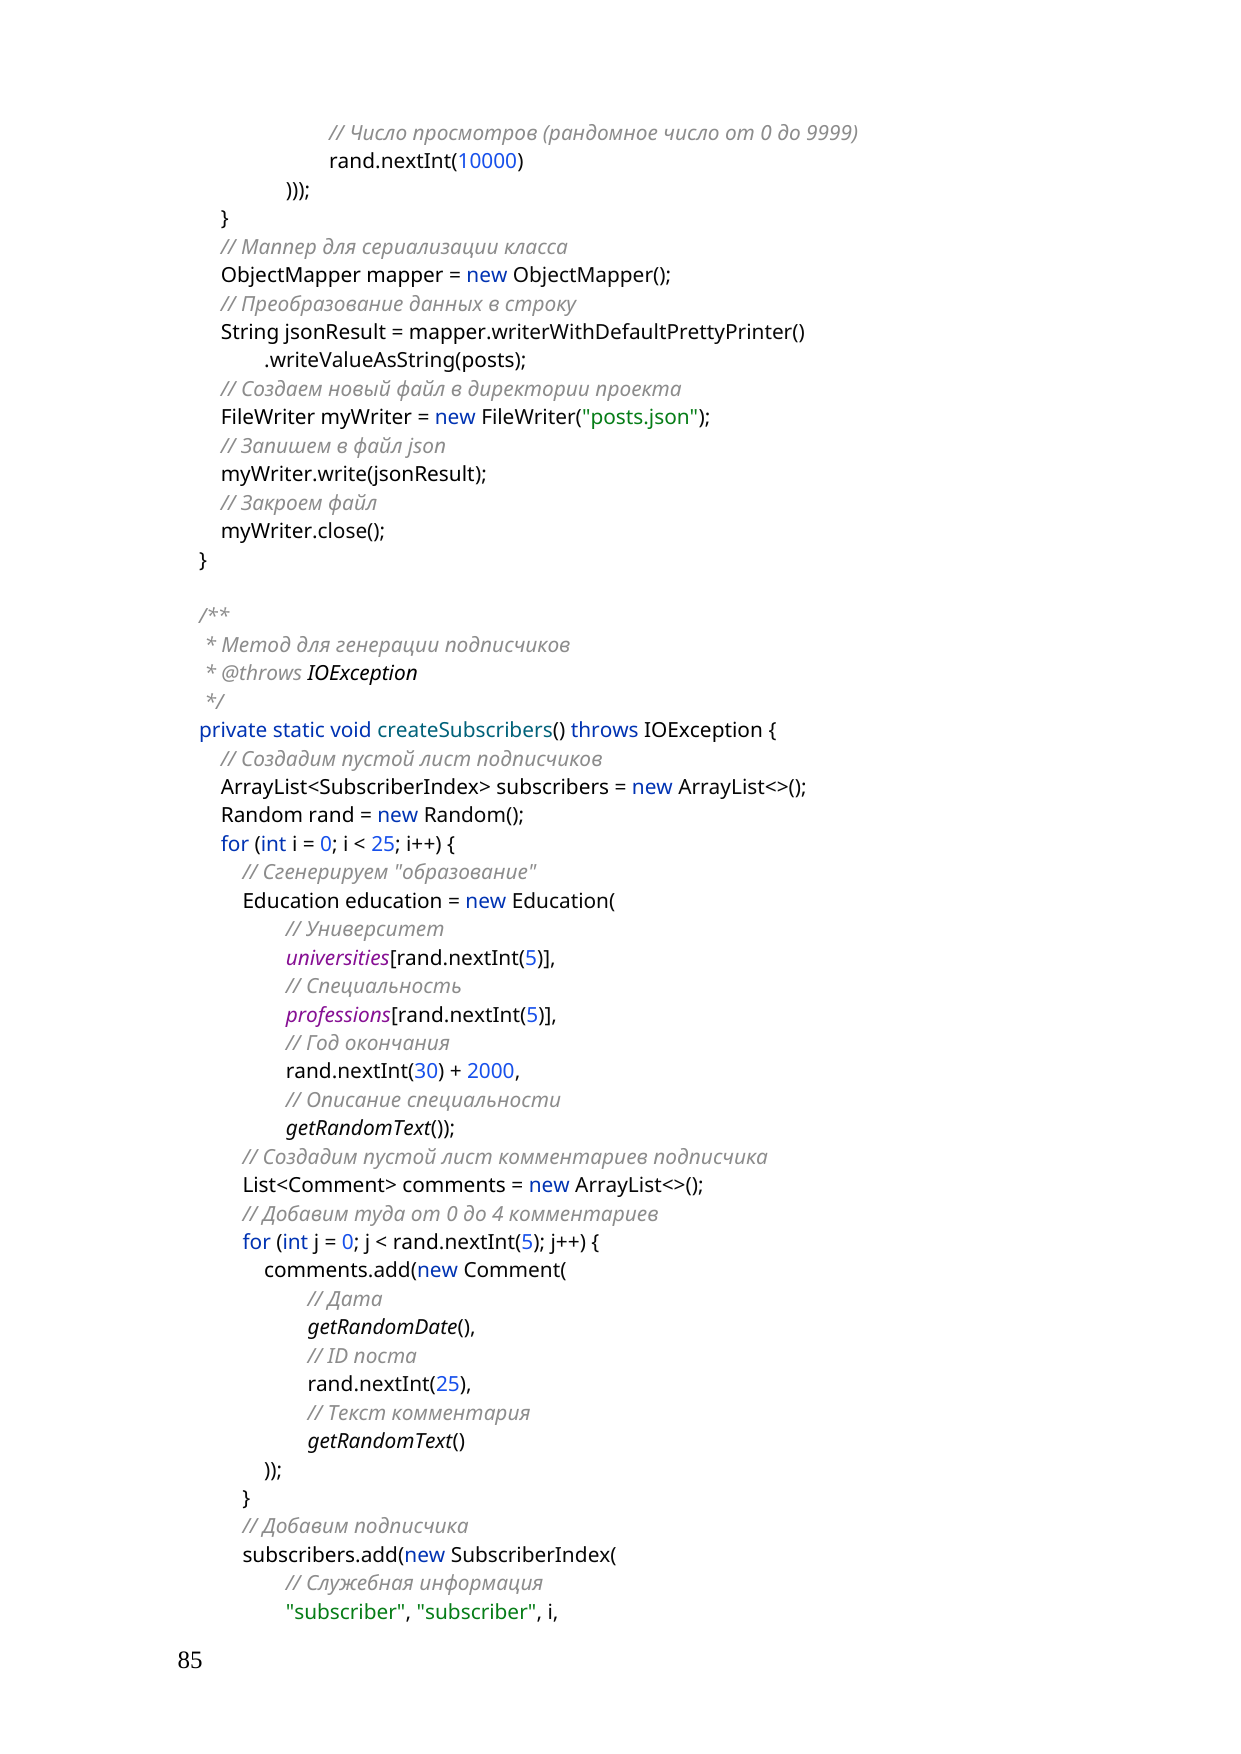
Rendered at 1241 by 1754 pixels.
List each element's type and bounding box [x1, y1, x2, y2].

text [177, 118, 1152, 1625]
